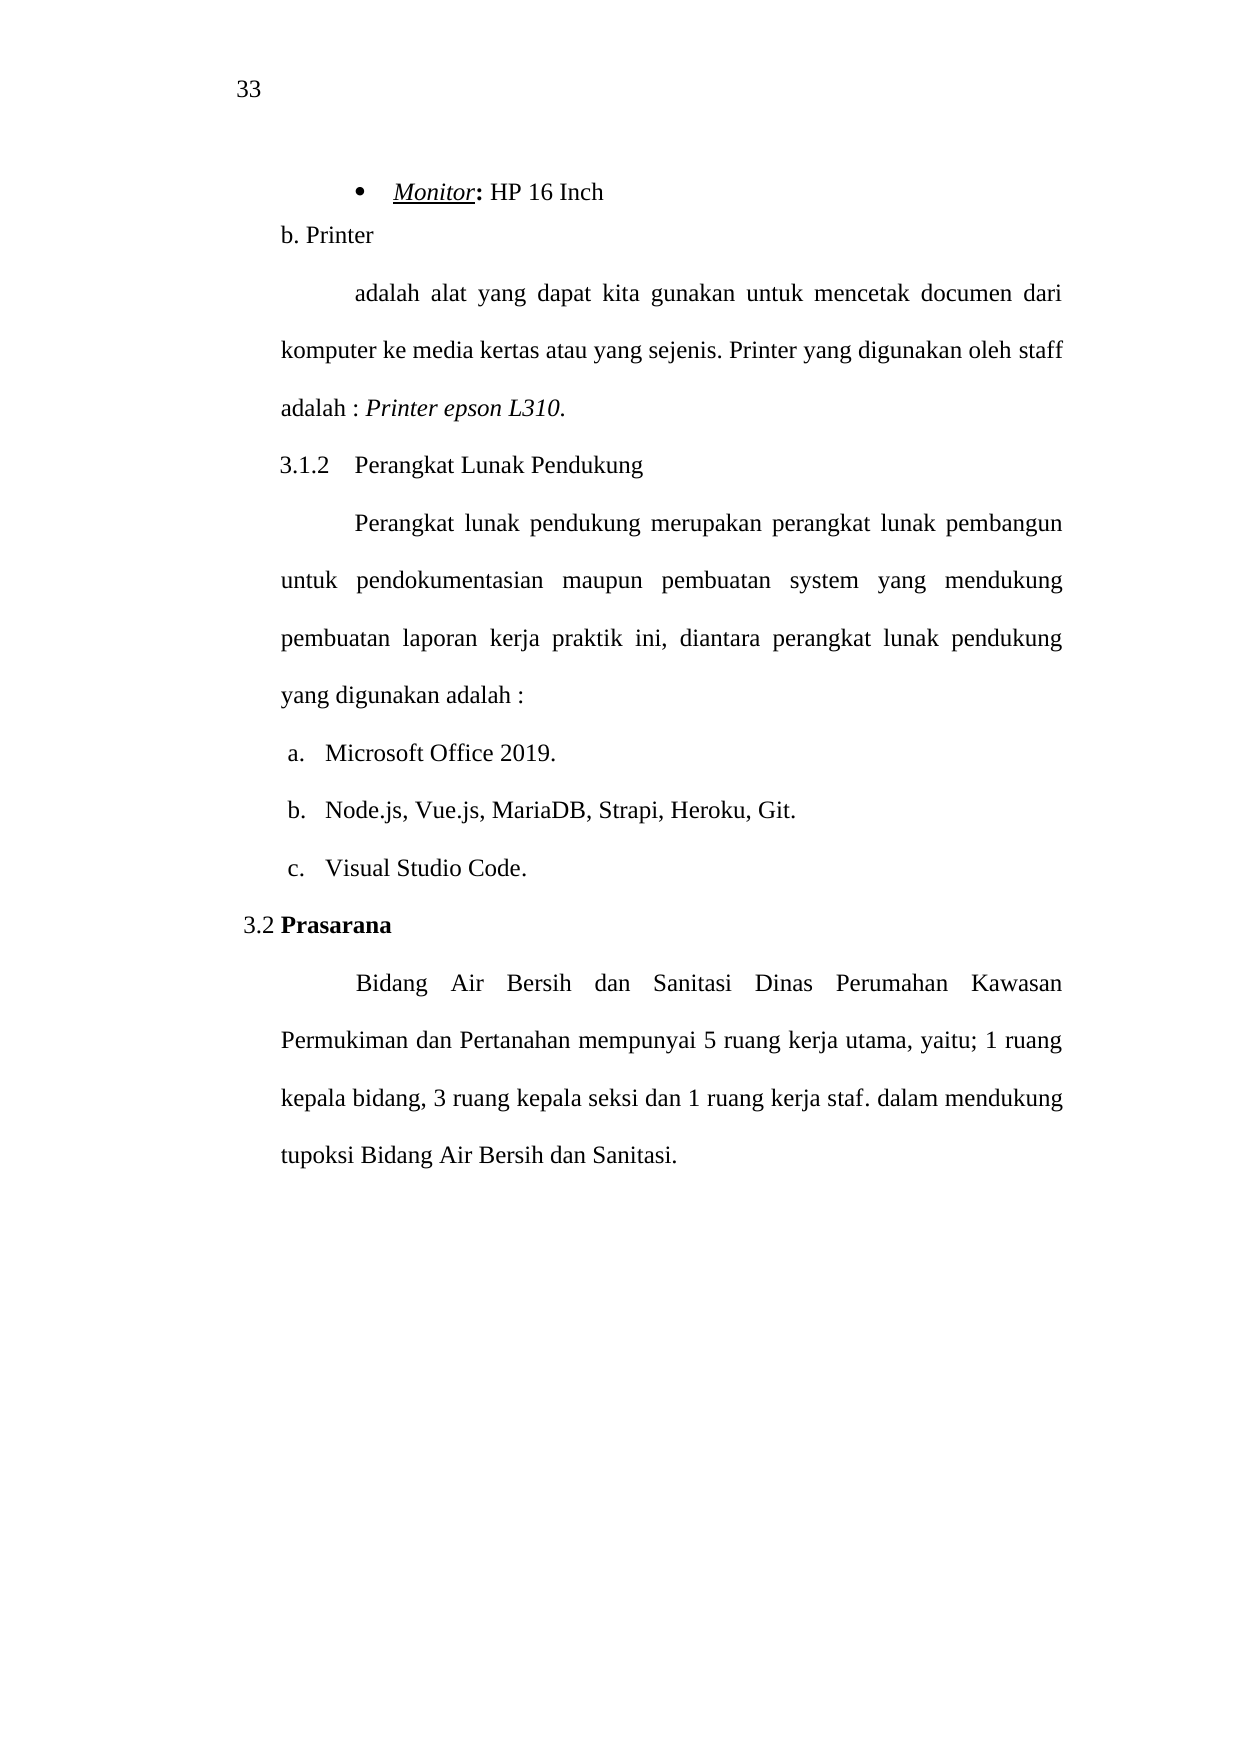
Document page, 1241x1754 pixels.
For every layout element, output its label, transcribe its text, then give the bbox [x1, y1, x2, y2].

list Monitor: HP 16 Inch [356, 177, 1063, 206]
list Visual Studio Code. [287, 853, 1063, 882]
list Prasarana [243, 910, 1063, 939]
list Perangkat Lunak Pendukung [279, 450, 1063, 479]
text adalah alat yang dapat kita gunakan untuk mencetak documen dari komputer ke media kertas atau yang sejenis. Printer yang digunakan oleh staff adalah : Printer epson L310. [281, 278, 1063, 422]
text b. Printer [281, 220, 1063, 249]
list Node.js, Vue.js, MariaDB, Strapi, Heroku, Git. [287, 795, 1063, 824]
text Perangkat lunak pendukung merupakan perangkat lunak pembangun untuk pendokumentasian maupun pembuatan system yang mendukung pembuatan laporan kerja praktik ini, diantara perangkat lunak pendukung yang digunakan adalah : [281, 508, 1063, 709]
list Microsoft Office 2019. [287, 738, 1063, 767]
text Bidang Air Bersih dan Sanitasi Dinas Perumahan Kawasan Permukiman dan Pertanahan mempunyai 5 ruang kerja utama, yaitu; 1 ruang kepala bidang, 3 ruang kepala seksi dan 1 ruang kerja staf. dalam mendukung tupoksi Bidang Air Bersih dan Sanitasi. [281, 968, 1063, 1169]
